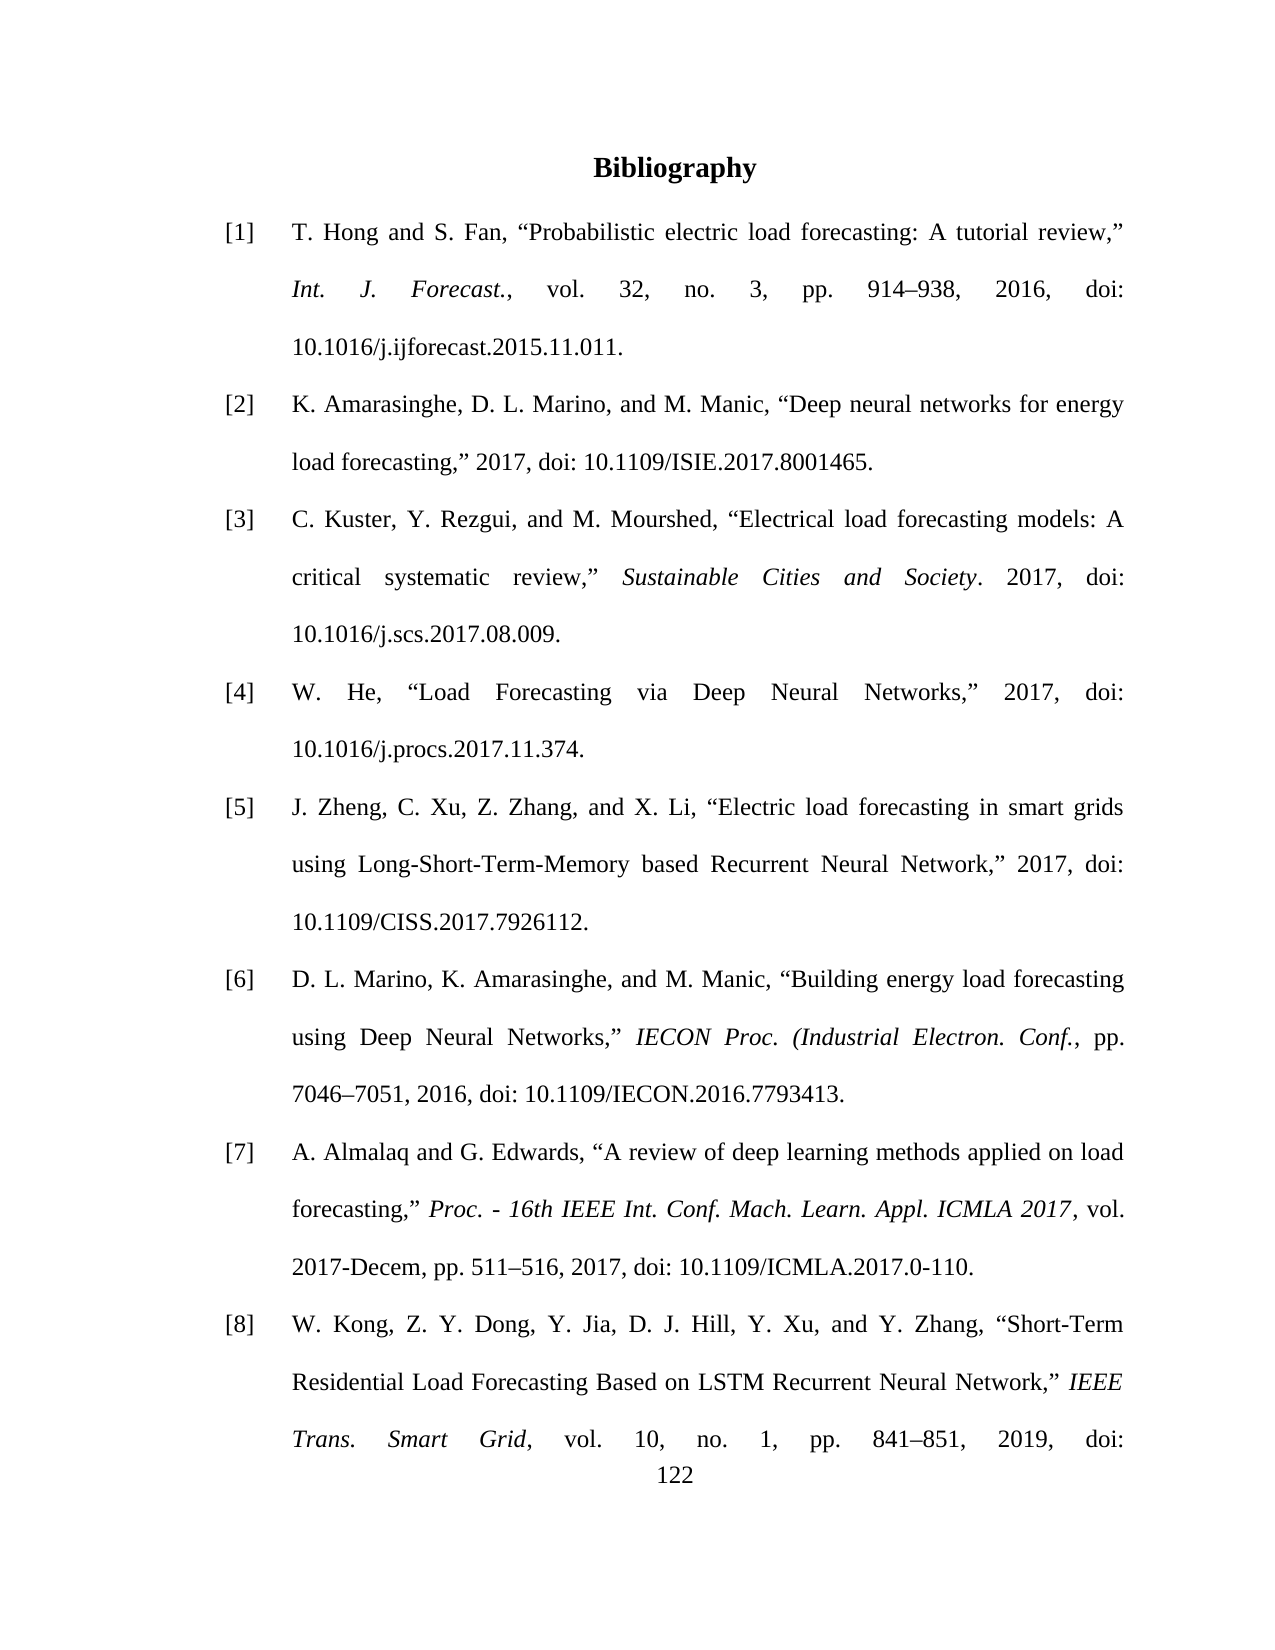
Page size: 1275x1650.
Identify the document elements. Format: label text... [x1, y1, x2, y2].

text [1] T. Hong and S. Fan, “Probabilistic electric load forecasting: A tutorial review,” Int. J. Forecast., vol. 32, no. 3, pp. 914–938, 2016, doi: 10.1016/j.ijforecast.2015.11.011. [225, 217, 1125, 361]
text [5] J. Zheng, C. Xu, Z. Zhang, and X. Li, “Electric load forecasting in smart grids using Long-Short-Term-Memory based Recurrent Neural Network,” 2017, doi: 10.1109/CISS.2017.7926112. [225, 792, 1125, 936]
text [3] C. Kuster, Y. Rezgui, and M. Mourshed, “Electrical load forecasting models: A critical systematic review,” Sustainable Cities and Society. 2017, doi: 10.1016/j.scs.2017.08.009. [225, 504, 1125, 648]
text [2] K. Amarasinghe, D. L. Marino, and M. Manic, “Deep neural networks for energy load forecasting,” 2017, doi: 10.1109/ISIE.2017.8001465. [225, 389, 1125, 476]
text [7] A. Almalaq and G. Edwards, “A review of deep learning methods applied on load forecasting,” Proc. - 16th IEEE Int. Conf. Mach. Learn. Appl. ICMLA 2017, vol. 2017-Decem, pp. 511–516, 2017, doi: 10.1109/ICMLA.2017.0-110. [225, 1137, 1125, 1281]
text [6] D. L. Marino, K. Amarasinghe, and M. Manic, “Building energy load forecasting using Deep Neural Networks,” IECON Proc. (Industrial Electron. Conf., pp. 7046–7051, 2016, doi: 10.1109/IECON.2016.7793413. [225, 964, 1125, 1108]
text Bibliography [225, 150, 1125, 183]
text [225, 1309, 1125, 1453]
text [4] W. He, “Load Forecasting via Deep Neural Networks,” 2017, doi: 10.1016/j.procs.2017.11.374. [225, 677, 1125, 763]
